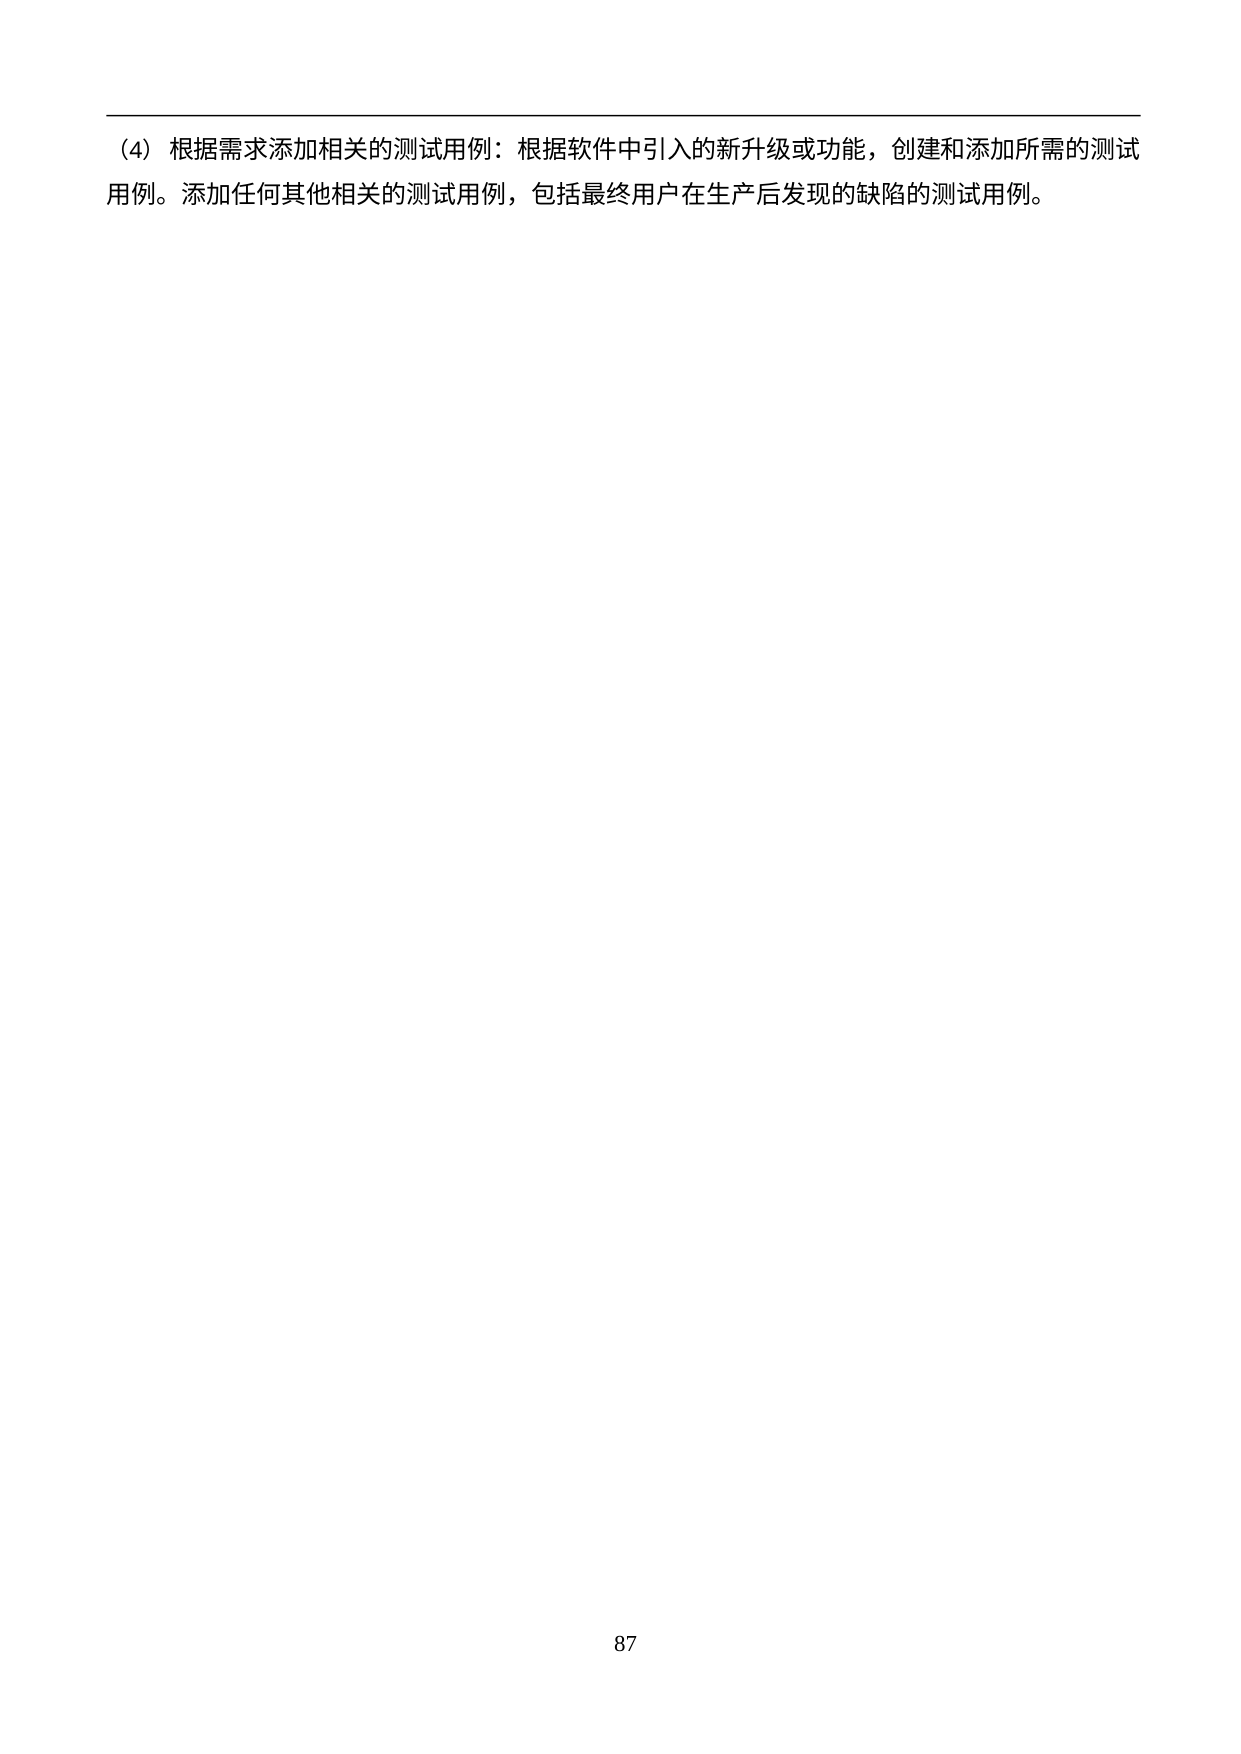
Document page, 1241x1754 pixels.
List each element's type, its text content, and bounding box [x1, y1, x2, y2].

list 根据需求添加相关的测试用例：根据软件中引入的新升级或功能，创建和添加所需的测试用例。添加任何其他相关的测试用例，包括最终用户在生产后发现的缺陷的测试用例。 [106, 129, 1140, 211]
